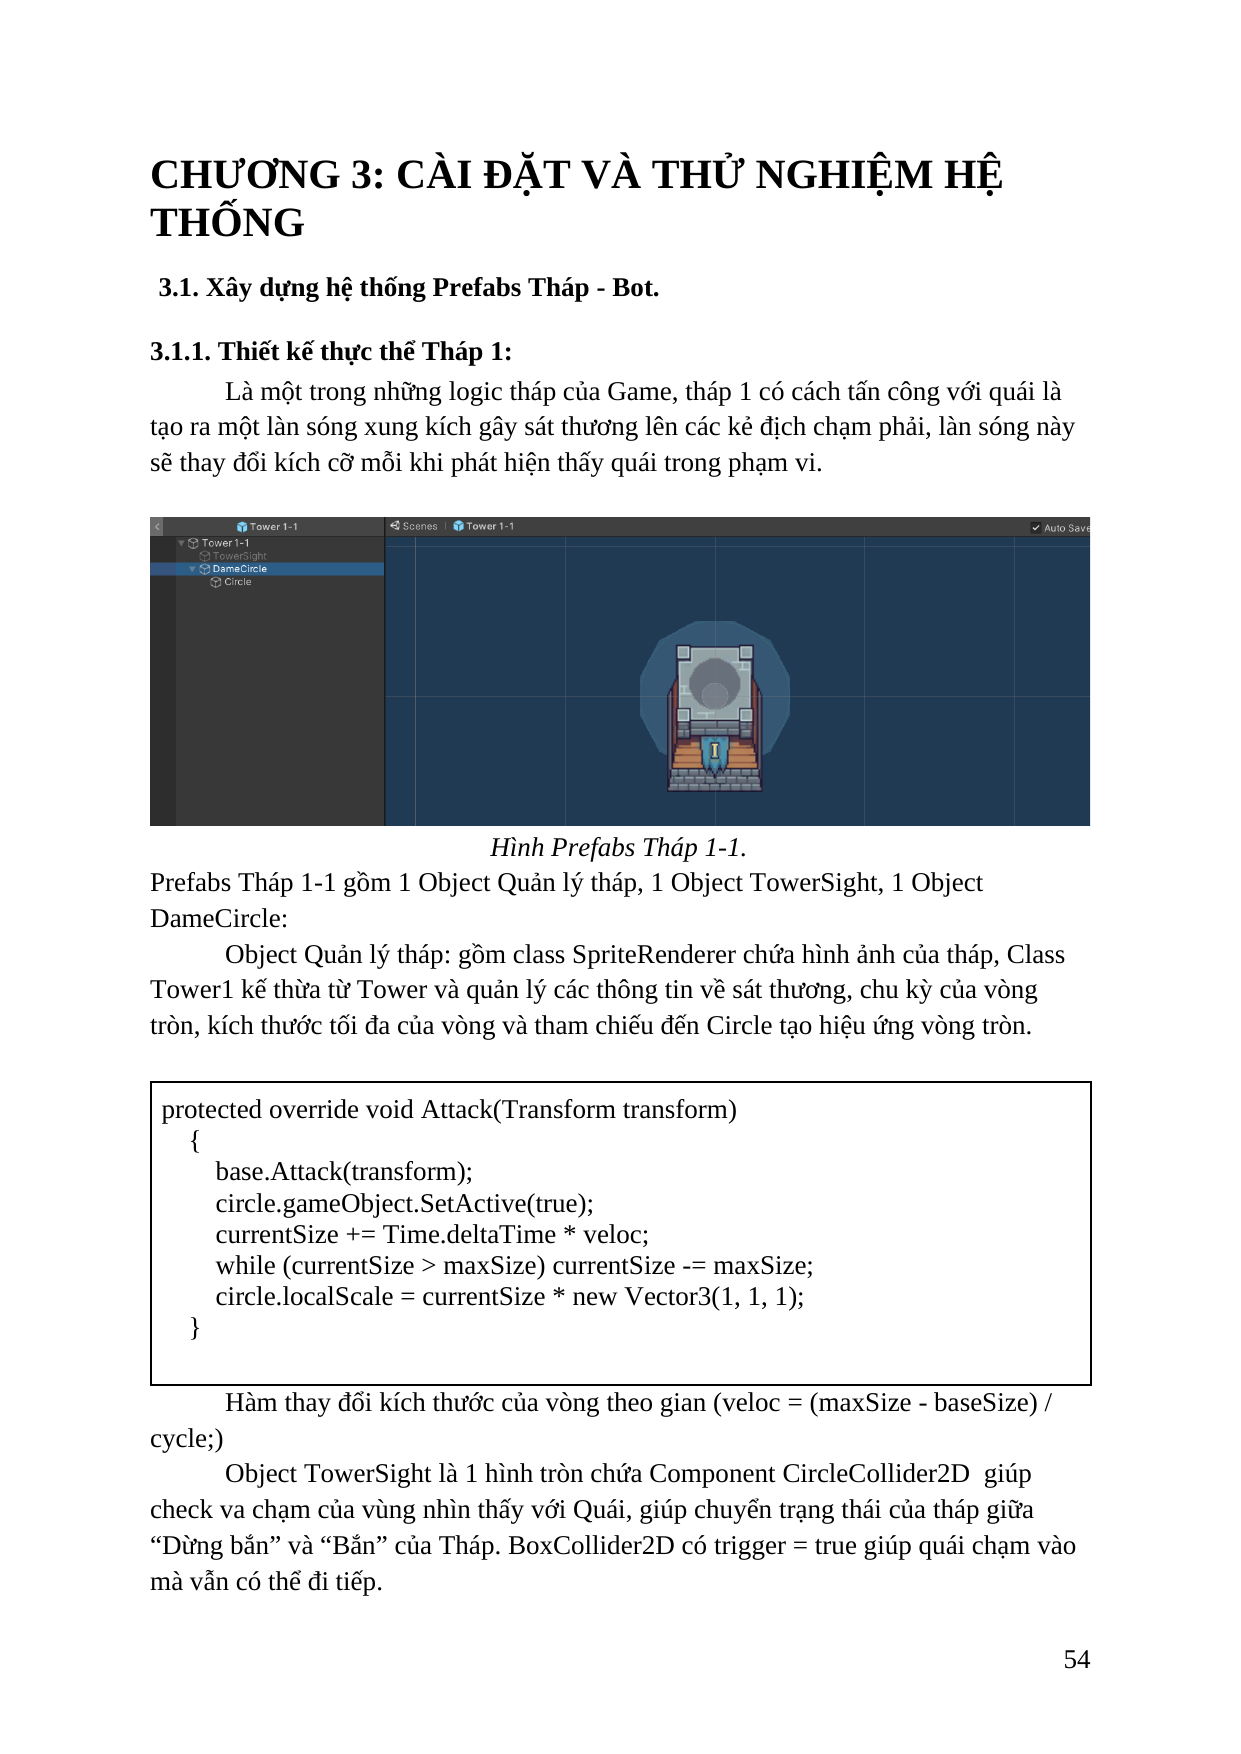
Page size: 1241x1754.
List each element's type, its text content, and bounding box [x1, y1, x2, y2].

subtitle Hình Prefabs Tháp 1-1. [150, 831, 1090, 862]
text Là một trong những logic tháp của Game, tháp 1 có cách tấn công với quái là tạo ra một làn sóng xung kích gây sát thương lên các kẻ địch chạm phải, làn sóng này sẽ thay đổi kích cỡ mỗi khi phát hiện thấy quái trong phạm vi. [150, 375, 1090, 477]
text Hàm thay đổi kích thước của vòng theo gian (veloc = (maxSize - baseSize) / cycle;) [150, 1386, 1090, 1453]
text Object Quản lý tháp: gồm class SpriteRenderer chứa hình ảnh của tháp, Class Tower1 kế thừa từ Tower và quản lý các thông tin về sát thương, chu kỳ của vòng tròn, kích thước tối đa của vòng và tham chiếu đến Circle tạo hiệu ứng vòng tròn. [150, 938, 1090, 1040]
text Prefabs Tháp 1-1 gồm 1 Object Quản lý tháp, 1 Object TowerSight, 1 Object DameCircle: [150, 866, 1090, 933]
subtitle 3.1.1. Thiết kế thực thể Tháp 1: [150, 335, 1090, 366]
picture [150, 517, 1091, 826]
title CHƯƠNG 3: CÀI ĐẶT VÀ THỬ NGHIỆM HỆ THỐNG [150, 150, 1090, 246]
text Object TowerSight là 1 hình tròn chứa Component CircleCollider2D giúp check va chạm của vùng nhìn thấy với Quái, giúp chuyển trạng thái của tháp giữa “Dừng bắn” và “Bắn” của Tháp. BoxCollider2D có trigger = true giúp quái chạm vào mà vẫn có thể đi tiếp. [150, 1457, 1090, 1596]
subtitle 3.1. Xây dựng hệ thống Prefabs Tháp - Bot. [158, 271, 1090, 302]
table_header protected override void Attack(Transform transform) { base.Attack(transform); circle.gameObject.SetActive(true); currentSize += Time.deltaTime * veloc; while (currentSize > maxSize) currentSize -= maxSize; circle.localScale = currentSize * new Vector3(1, 1, 1); } [152, 1083, 1090, 1384]
